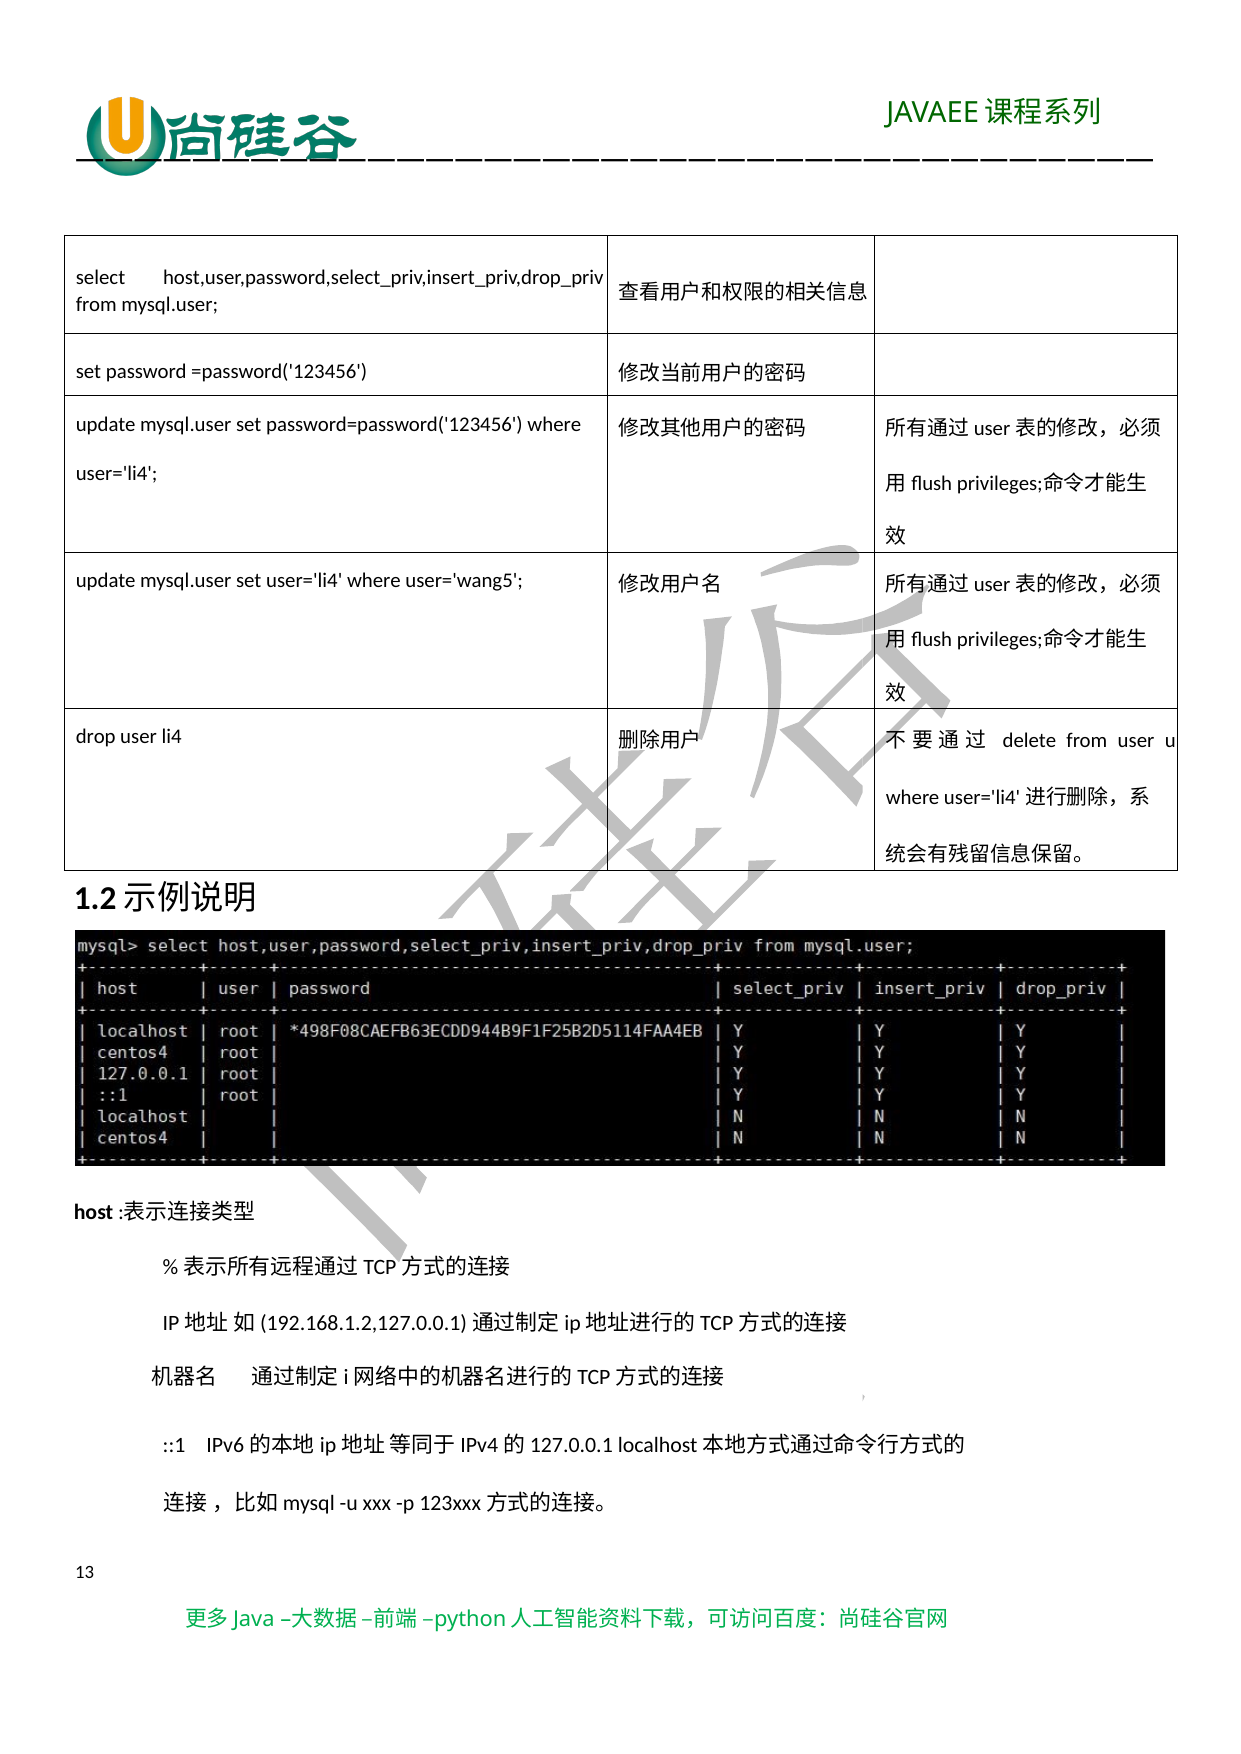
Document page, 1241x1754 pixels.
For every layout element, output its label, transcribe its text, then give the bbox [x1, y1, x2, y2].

subtitle 1.2 示例说明 [73, 871, 866, 919]
table_cell 修改其他用户的密码 [608, 396, 874, 552]
table_cell 所有通过 user 表的修改，必须 用 flush privileges;命令才能生 效 [875, 553, 1177, 708]
table_cell [875, 236, 1177, 333]
table_cell 不要通过 delete from user u where user='li4' 进行删除，系 统会有残留信息保留。 [875, 709, 1177, 869]
table_cell 修改用户名 [608, 553, 874, 708]
text IP 地址 如 (192.168.1.2,127.0.0.1) 通过制定 ip 地址进行的 TCP 方式的连接 [162, 1305, 1177, 1336]
text 机器名 通过制定 i 网络中的机器名进行的 TCP 方式的连接 [75, 1359, 1177, 1391]
table_cell 修改当前用户的密码 [608, 334, 874, 395]
text host :表示连接类型 [73, 1194, 1177, 1226]
table_cell select host,user,password,select_priv,insert_priv,drop_priv from mysql.user; [65, 236, 607, 333]
table_cell 查看用户和权限的相关信息 [608, 236, 874, 333]
table_cell 所有通过 user 表的修改，必须 用 flush privileges;命令才能生 效 [875, 396, 1177, 552]
table_cell update mysql.user set password=password('123456') where user='li4'; [65, 396, 607, 552]
text % 表示所有远程通过 TCP 方式的连接 [162, 1249, 1177, 1281]
table_cell update mysql.user set user='li4' where user='wang5'; [65, 553, 607, 708]
table_cell [875, 334, 1177, 395]
table_cell 删除用户 [608, 709, 874, 869]
text ::1 IPv6 的本地 ip 地址 等同于 IPv4 的 127.0.0.1 localhost 本地方式通过命令行方式的连接 ，比如 mysql -u xxx -p 123xxx 方式的连接。 [162, 1427, 981, 1516]
picture [75, 930, 1166, 1166]
table_cell set password =password('123456') [65, 334, 607, 395]
table_cell drop user li4 [65, 709, 607, 869]
picture [75, 88, 363, 184]
